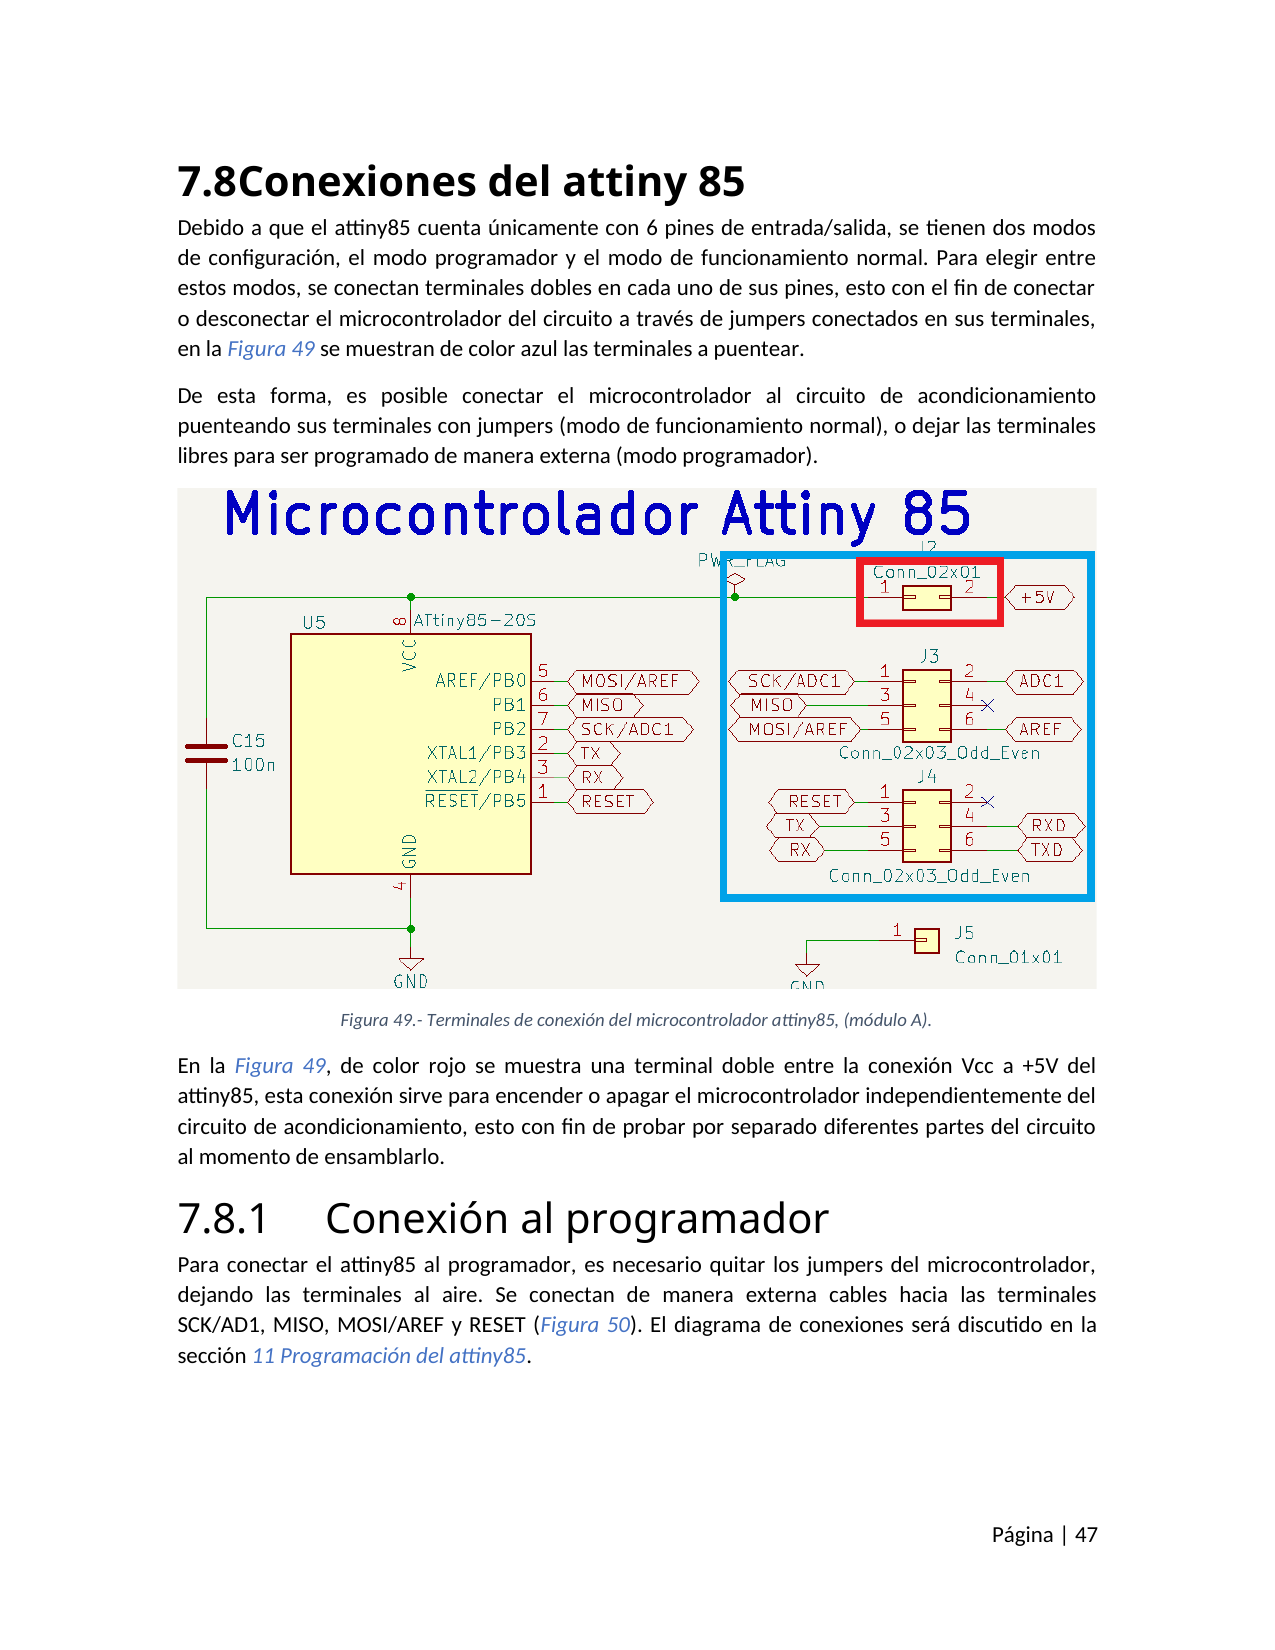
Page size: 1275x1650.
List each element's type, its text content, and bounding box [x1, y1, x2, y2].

picture [177, 488, 1097, 989]
subtitle Conexión al programador [177, 1189, 1098, 1246]
text Para conectar el attiny85 al programador, es necesario quitar los jumpers del microcontrolador, dejando las terminales al aire. Se conectan de manera externa cables hacia las terminales SCK/AD1, MISO, MOSI/AREF y RESET (Figura 52). El diagrama de conexiones será discutido en la sección 11 Programación del attiny85. [177, 1250, 1098, 1369]
text Figura 49.- Terminales de conexión del microcontrolador attiny85, (módulo A). [177, 1008, 1098, 1031]
text Debido a que el attiny85 cuenta únicamente con 6 pines de entrada/salida, se tienen dos modos de configuración, el modo programador y el modo de funcionamiento normal. Para elegir entre estos modos, se conectan terminales dobles en cada uno de sus pines, esto con el fin de conectar o desconectar el microcontrolador del circuito a través de jumpers conectados en sus terminales, en la Figura 51 se muestran de color azul las terminales a puentear. [177, 213, 1098, 362]
text En la Figura 51, de color rojo se muestra una terminal doble entre la conexión Vcc a +5V del attiny85, esta conexión sirve para encender o apagar el microcontrolador independientemente del circuito de acondicionamiento, esto con fin de probar por separado diferentes partes del circuito al momento de ensamblarlo. [177, 1051, 1098, 1170]
subtitle Conexiones del attiny 85 [177, 152, 1098, 208]
text De esta forma, es posible conectar el microcontrolador al circuito de acondicionamiento puenteando sus terminales con jumpers (modo de funcionamiento normal), o dejar las terminales libres para ser programado de manera externa (modo programador). [177, 381, 1098, 469]
